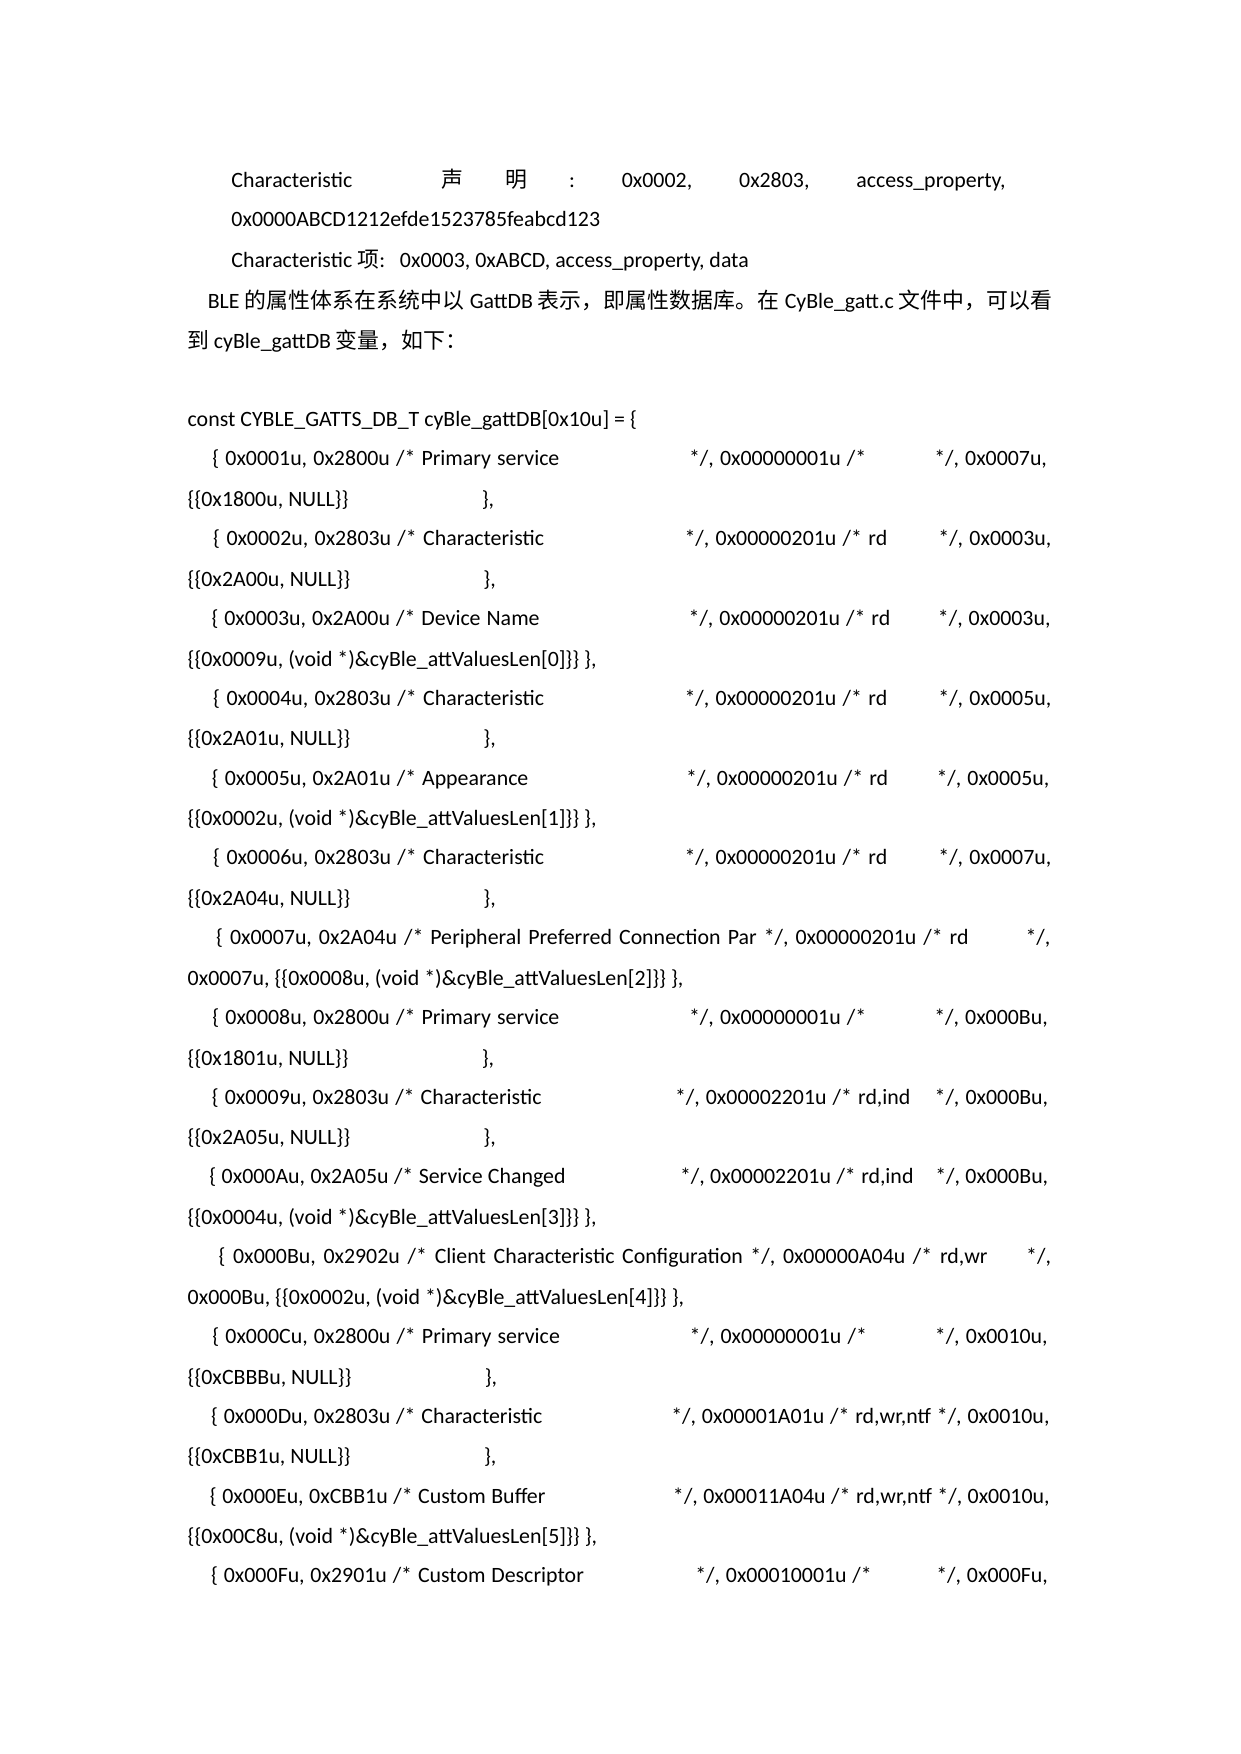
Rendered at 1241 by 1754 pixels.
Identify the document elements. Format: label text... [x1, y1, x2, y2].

text { 0x0007u, 0x2A04u /* Peripheral Preferred Connection Par */, 0x00000201u /* rd */, 0x0007u, {{0x0008u, (void *)&cyBle_attValuesLen[2]}} }, [187, 920, 1053, 993]
text { 0x000Cu, 0x2800u /* Primary service */, 0x00000001u /* */, 0x0010u, {{0xCBBBu, NULL}} }, [187, 1319, 1053, 1392]
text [187, 1559, 1053, 1591]
text { 0x0005u, 0x2A01u /* Appearance */, 0x00000201u /* rd */, 0x0005u, {{0x0002u, (void *)&cyBle_attValuesLen[1]}} }, [187, 761, 1053, 834]
text Characteristic 项: 0x0003, 0xABCD, access_property, data [187, 242, 1053, 274]
text { 0x000Du, 0x2803u /* Characteristic */, 0x00001A01u /* rd,wr,ntf */, 0x0010u, {{0xCBB1u, NULL}} }, [187, 1399, 1053, 1472]
text { 0x0002u, 0x2803u /* Characteristic */, 0x00000201u /* rd */, 0x0003u, {{0x2A00u, NULL}} }, [187, 521, 1053, 594]
text { 0x000Au, 0x2A05u /* Service Changed */, 0x00002201u /* rd,ind */, 0x000Bu, {{0x0004u, (void *)&cyBle_attValuesLen[3]}} }, [187, 1160, 1053, 1233]
text Characteristic 声明: 0x0002, 0x2803, access_property, 0x0000ABCD1212efde1523785feabcd123 [187, 162, 1053, 235]
text { 0x0003u, 0x2A00u /* Device Name */, 0x00000201u /* rd */, 0x0003u, {{0x0009u, (void *)&cyBle_attValuesLen[0]}} }, [187, 601, 1053, 674]
text { 0x0006u, 0x2803u /* Characteristic */, 0x00000201u /* rd */, 0x0007u, {{0x2A04u, NULL}} }, [187, 841, 1053, 914]
text { 0x000Eu, 0xCBB1u /* Custom Buffer */, 0x00011A04u /* rd,wr,ntf */, 0x0010u, {{0x00C8u, (void *)&cyBle_attValuesLen[5]}} }, [187, 1479, 1053, 1552]
text { 0x0009u, 0x2803u /* Characteristic */, 0x00002201u /* rd,ind */, 0x000Bu, {{0x2A05u, NULL}} }, [187, 1080, 1053, 1153]
text { 0x0004u, 0x2803u /* Characteristic */, 0x00000201u /* rd */, 0x0005u, {{0x2A01u, NULL}} }, [187, 681, 1053, 754]
text { 0x0001u, 0x2800u /* Primary service */, 0x00000001u /* */, 0x0007u, {{0x1800u, NULL}} }, [187, 442, 1053, 515]
text { 0x000Bu, 0x2902u /* Client Characteristic Configuration */, 0x00000A04u /* rd,wr */, 0x000Bu, {{0x0002u, (void *)&cyBle_attValuesLen[4]}} }, [187, 1239, 1053, 1313]
text { 0x0008u, 0x2800u /* Primary service */, 0x00000001u /* */, 0x000Bu, {{0x1801u, NULL}} }, [187, 1000, 1053, 1073]
text const CYBLE_GATTS_DB_T cyBle_gattDB[0x10u] = { [187, 402, 1053, 435]
text BLE的属性体系在系统中以GattDB表示，即属性数据库。在CyBle_gatt.c文件中，可以看到cyBle_gattDB变量，如下： [187, 282, 1053, 355]
